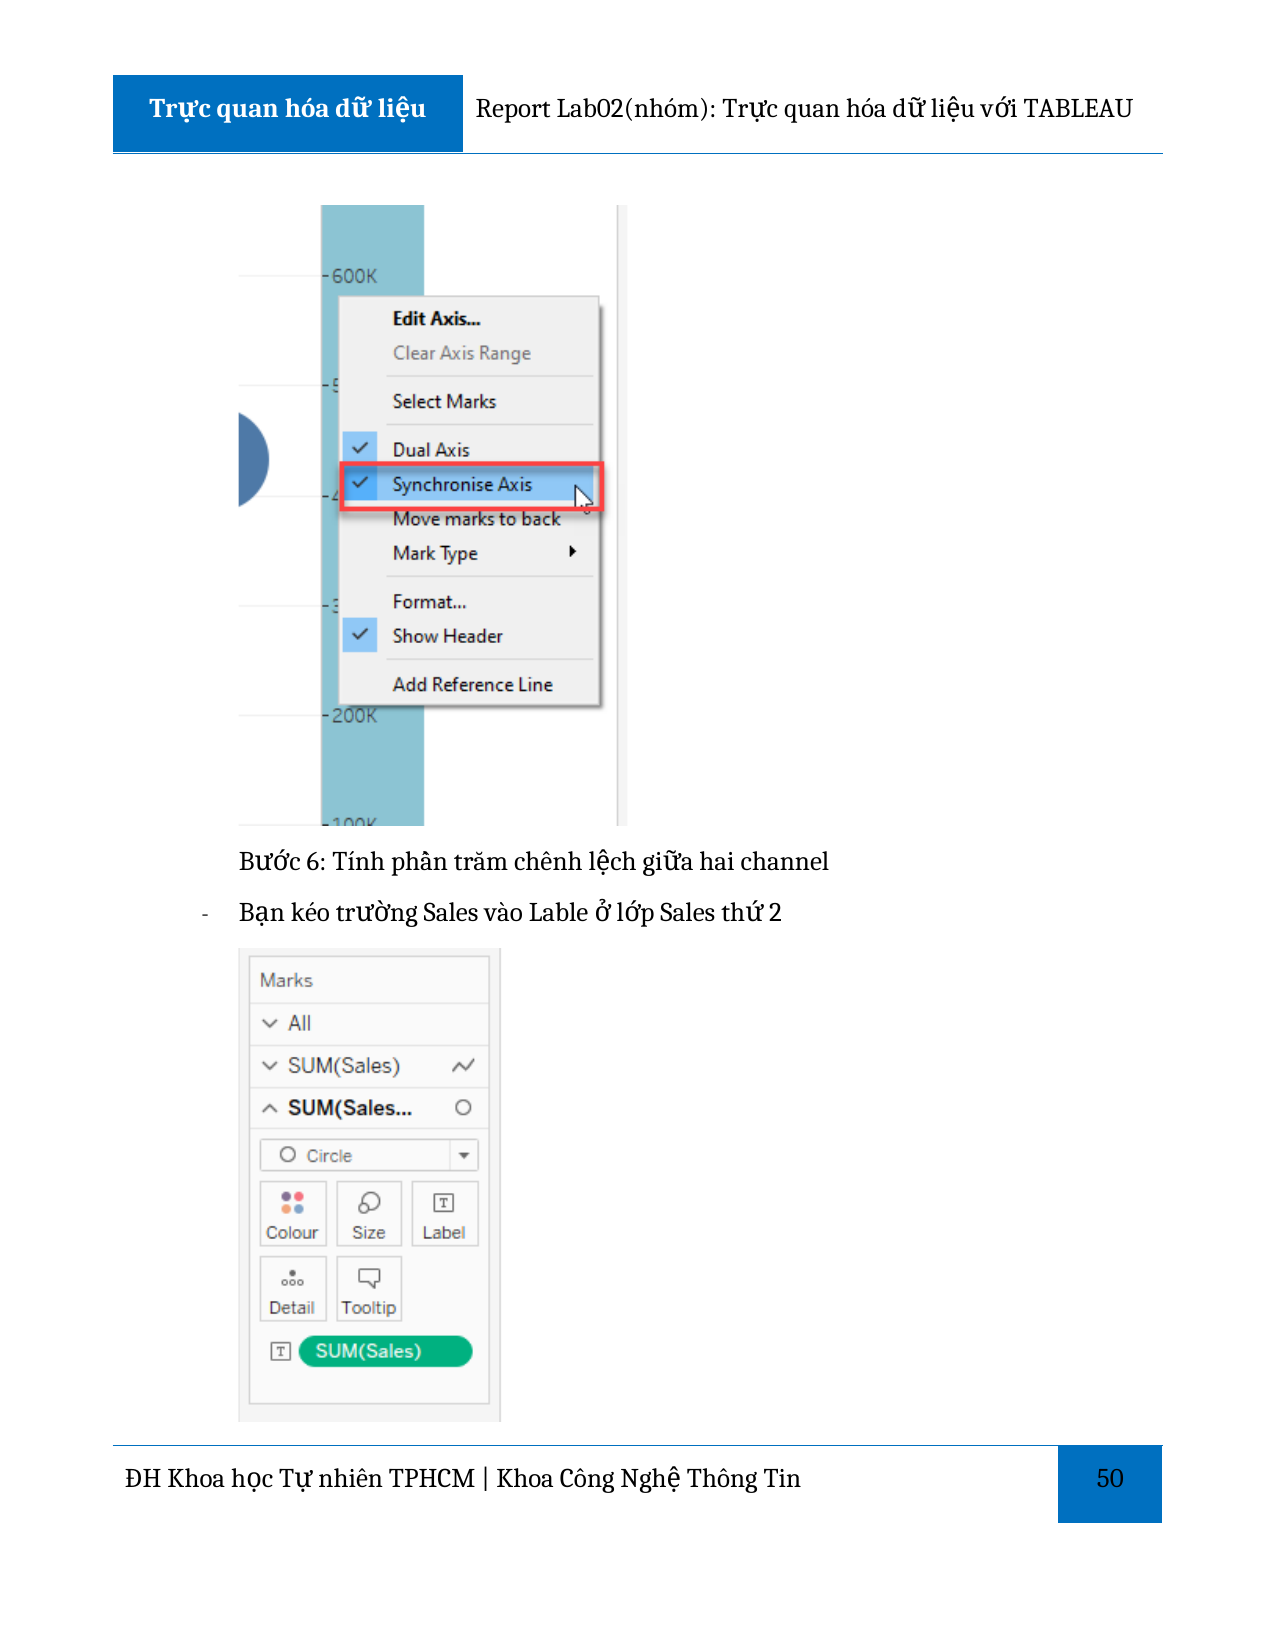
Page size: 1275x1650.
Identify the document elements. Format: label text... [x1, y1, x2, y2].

list Bạn kéo trường Sales vào Lable ở lớp Sales thứ 2 [201, 897, 1162, 928]
picture [238, 948, 509, 1422]
list Bước 6: Tính phần trăm chênh lệch giữa hai channel [239, 846, 1162, 877]
picture [238, 205, 628, 826]
